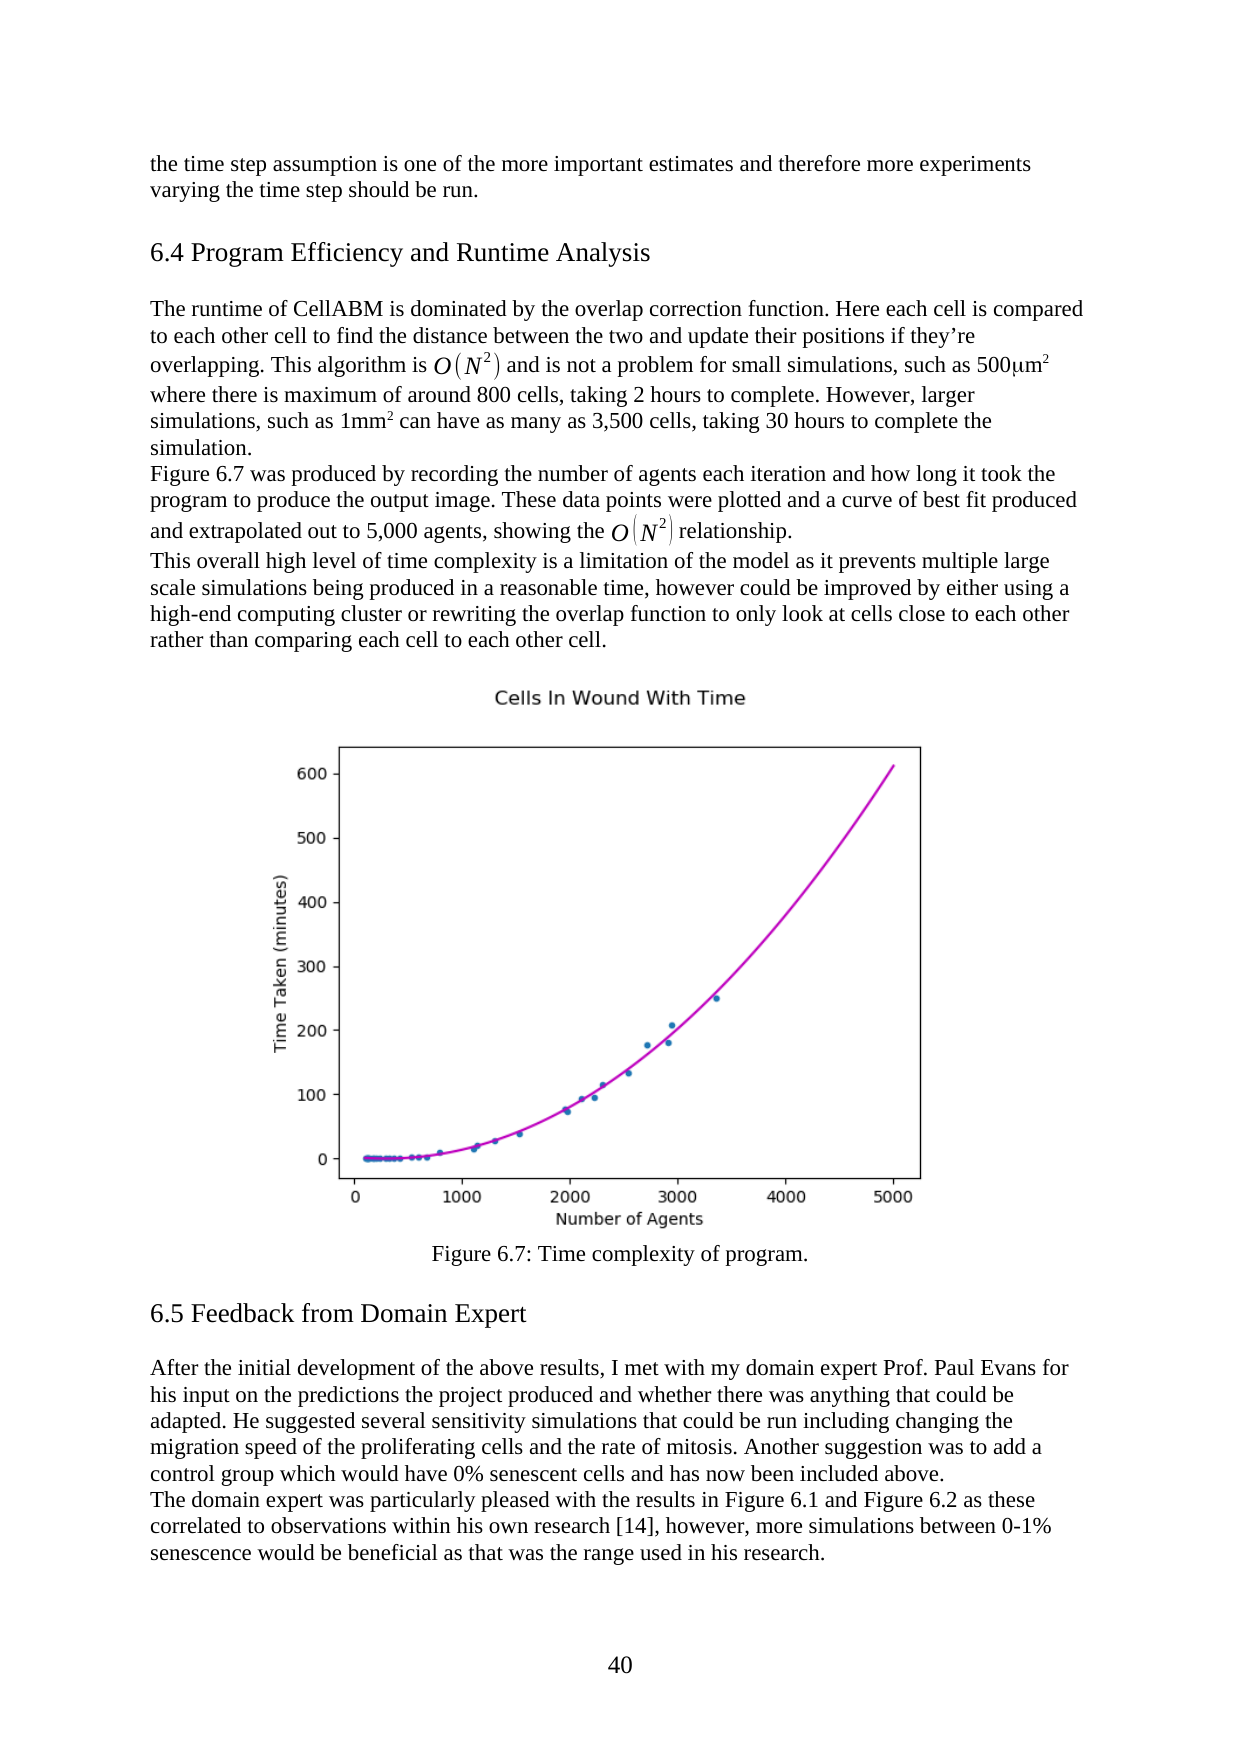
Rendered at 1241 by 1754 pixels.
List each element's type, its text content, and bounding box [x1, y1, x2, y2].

text The domain expert was particularly pleased with the results in Figure 6.1 and Figure 6.2 as these correlated to observations within his own research [14], however, more simulations between 0-1% senescence would be beneficial as that was the range used in his research. [150, 1486, 1090, 1565]
text Figure 6.7 was produced by recording the number of agents each iteration and how long it took the program to produce the output image. These data points were plotted and a curve of best fit produced and extrapolated out to 5,000 agents, showing the relationship. [150, 460, 1090, 547]
text The runtime of CellABM is dominated by the overlap correction function. Here each cell is compared to each other cell to find the distance between the two and update their positions if they’re overlapping. This algorithm is and is not a problem for small simulations, such as 500m2 where there is maximum of around 800 cells, taking 2 hours to complete. However, larger simulations, such as 1mm2 can have as many as 3,500 cells, taking 30 hours to complete the simulation. [150, 267, 1090, 460]
text After the initial development of the above results, I met with my domain expert Prof. Paul Evans for his input on the predictions the project produced and whether there was anything that could be adapted. He suggested several sensitivity simulations that could be run including changing the migration speed of the proliferating cells and the rate of mitosis. Another suggestion was to add a control group which would have 0% senescent cells and has now been included above. [150, 1354, 1090, 1486]
subtitle 6.4 Program Efficiency and Runtime Analysis [150, 236, 1090, 267]
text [150, 150, 1090, 231]
subtitle 6.5 Feedback from Domain Expert [150, 1297, 1090, 1328]
text This overall high level of time complexity is a limitation of the model as it prevents multiple large scale simulations being produced in a reasonable time, however could be improved by either using a high-end computing cluster or rewriting the overlap function to only look at cells close to each other rather than comparing each cell to each other cell. [150, 547, 1090, 653]
picture [245, 679, 995, 1240]
text Figure 6.7: Time complexity of program. [150, 1240, 1090, 1266]
